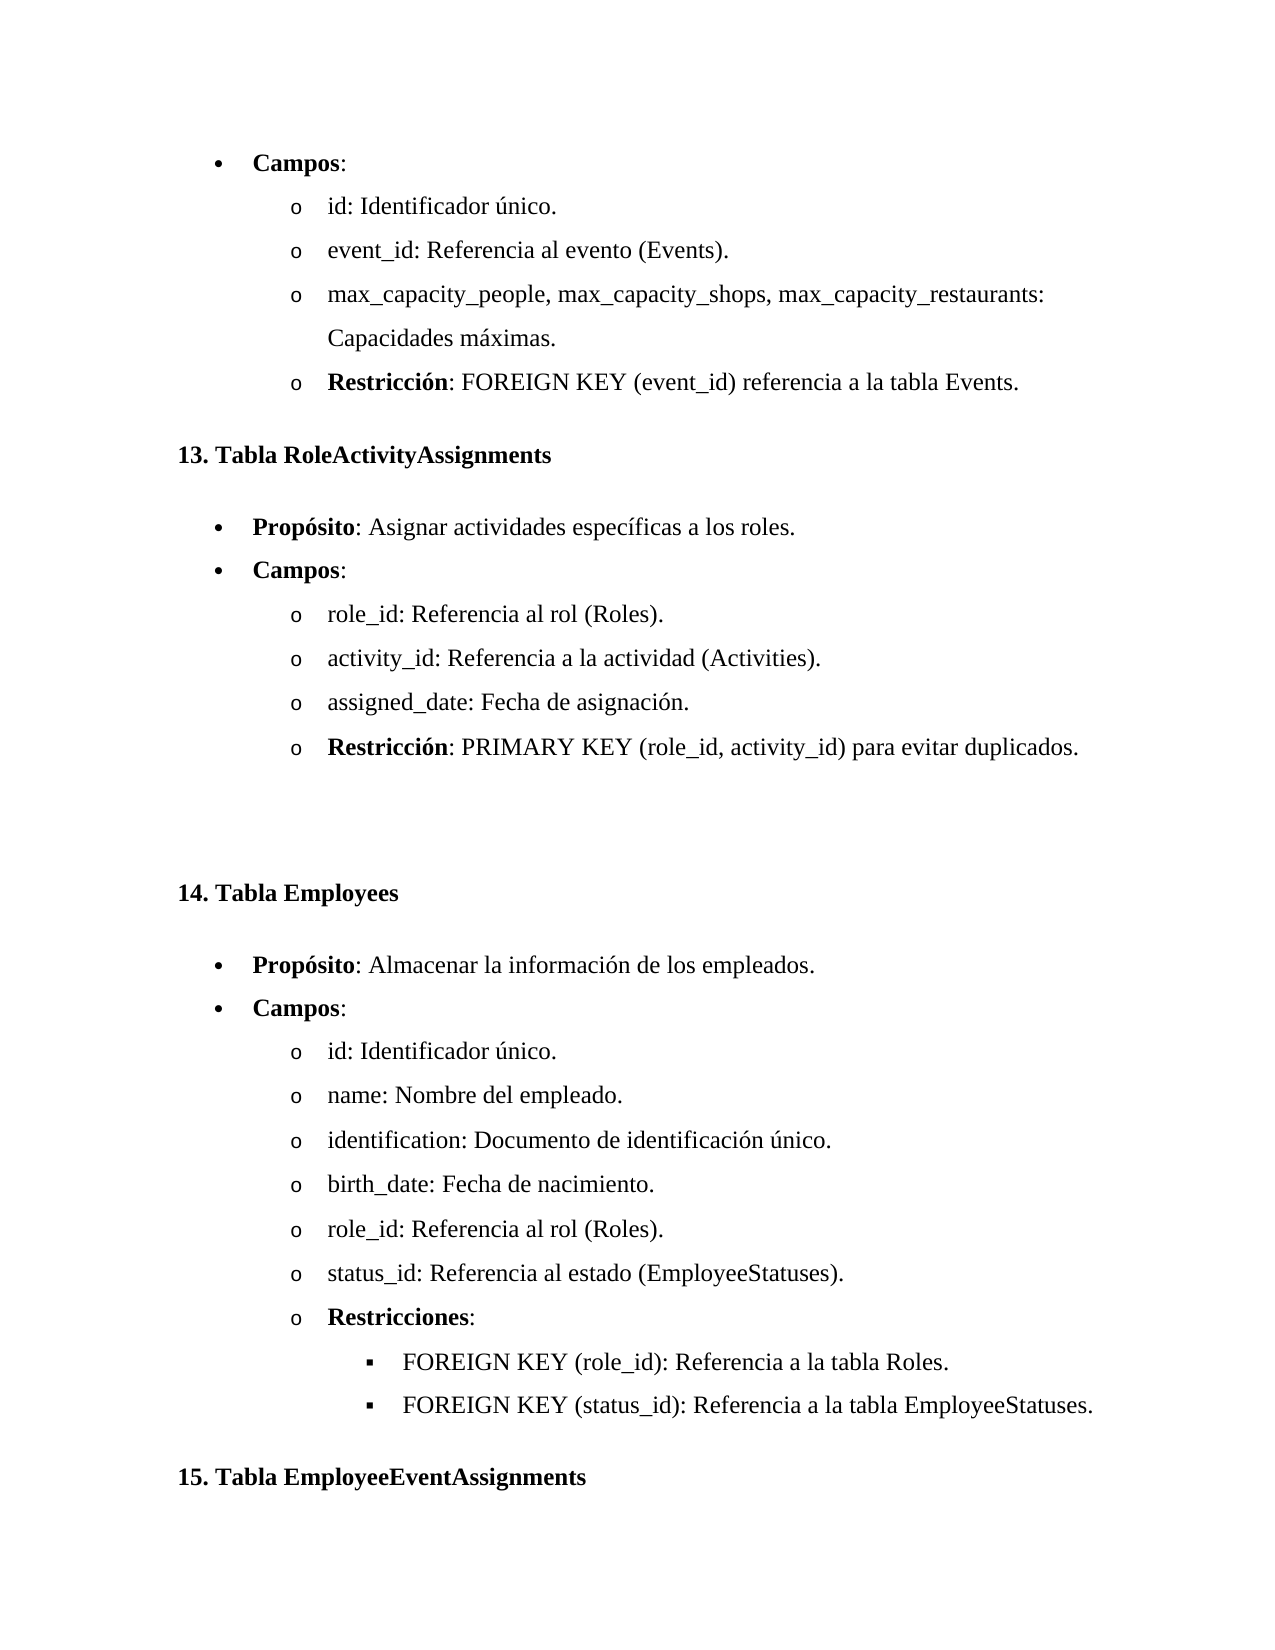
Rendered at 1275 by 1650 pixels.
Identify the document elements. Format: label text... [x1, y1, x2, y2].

list id: Identificador único. [290, 191, 1098, 220]
list event_id: Referencia al evento (Events). [290, 235, 1098, 265]
text 15. Tabla EmployeeEventAssignments [177, 1462, 1098, 1491]
text 14. Tabla Employees [177, 878, 1098, 906]
list birth_date: Fecha de nacimiento. [290, 1169, 1098, 1199]
list Propósito: Almacenar la información de los empleados. [215, 950, 1098, 979]
list id: Identificador único. [290, 1036, 1098, 1066]
list Restricción: FOREIGN KEY (event_id) referencia a la tabla Events. [290, 367, 1098, 396]
list assigned_date: Fecha de asignación. [290, 687, 1098, 717]
list role_id: Referencia al rol (Roles). [290, 1214, 1098, 1243]
list Propósito: Asignar actividades específicas a los roles. [215, 512, 1098, 541]
list activity_id: Referencia a la actividad (Activities). [290, 643, 1098, 673]
list Restricción: PRIMARY KEY (role_id, activity_id) para evitar duplicados. [290, 732, 1098, 761]
list role_id: Referencia al rol (Roles). [290, 599, 1098, 628]
list Restricciones: [290, 1302, 1098, 1332]
list name: Nombre del empleado. [290, 1081, 1098, 1110]
text 13. Tabla RoleActivityAssignments [177, 440, 1098, 469]
list FOREIGN KEY (status_id): Referencia a la tabla EmployeeStatuses. [365, 1390, 1098, 1419]
list status_id: Referencia al estado (EmployeeStatuses). [290, 1258, 1098, 1288]
list Campos: [215, 148, 1098, 176]
list FOREIGN KEY (role_id): Referencia a la tabla Roles. [365, 1347, 1098, 1376]
list identification: Documento de identificación único. [290, 1125, 1098, 1154]
list Campos: [215, 993, 1098, 1022]
list Campos: [215, 556, 1098, 584]
list max_capacity_people, max_capacity_shops, max_capacity_restaurants: Capacidades máximas. [290, 279, 1098, 352]
